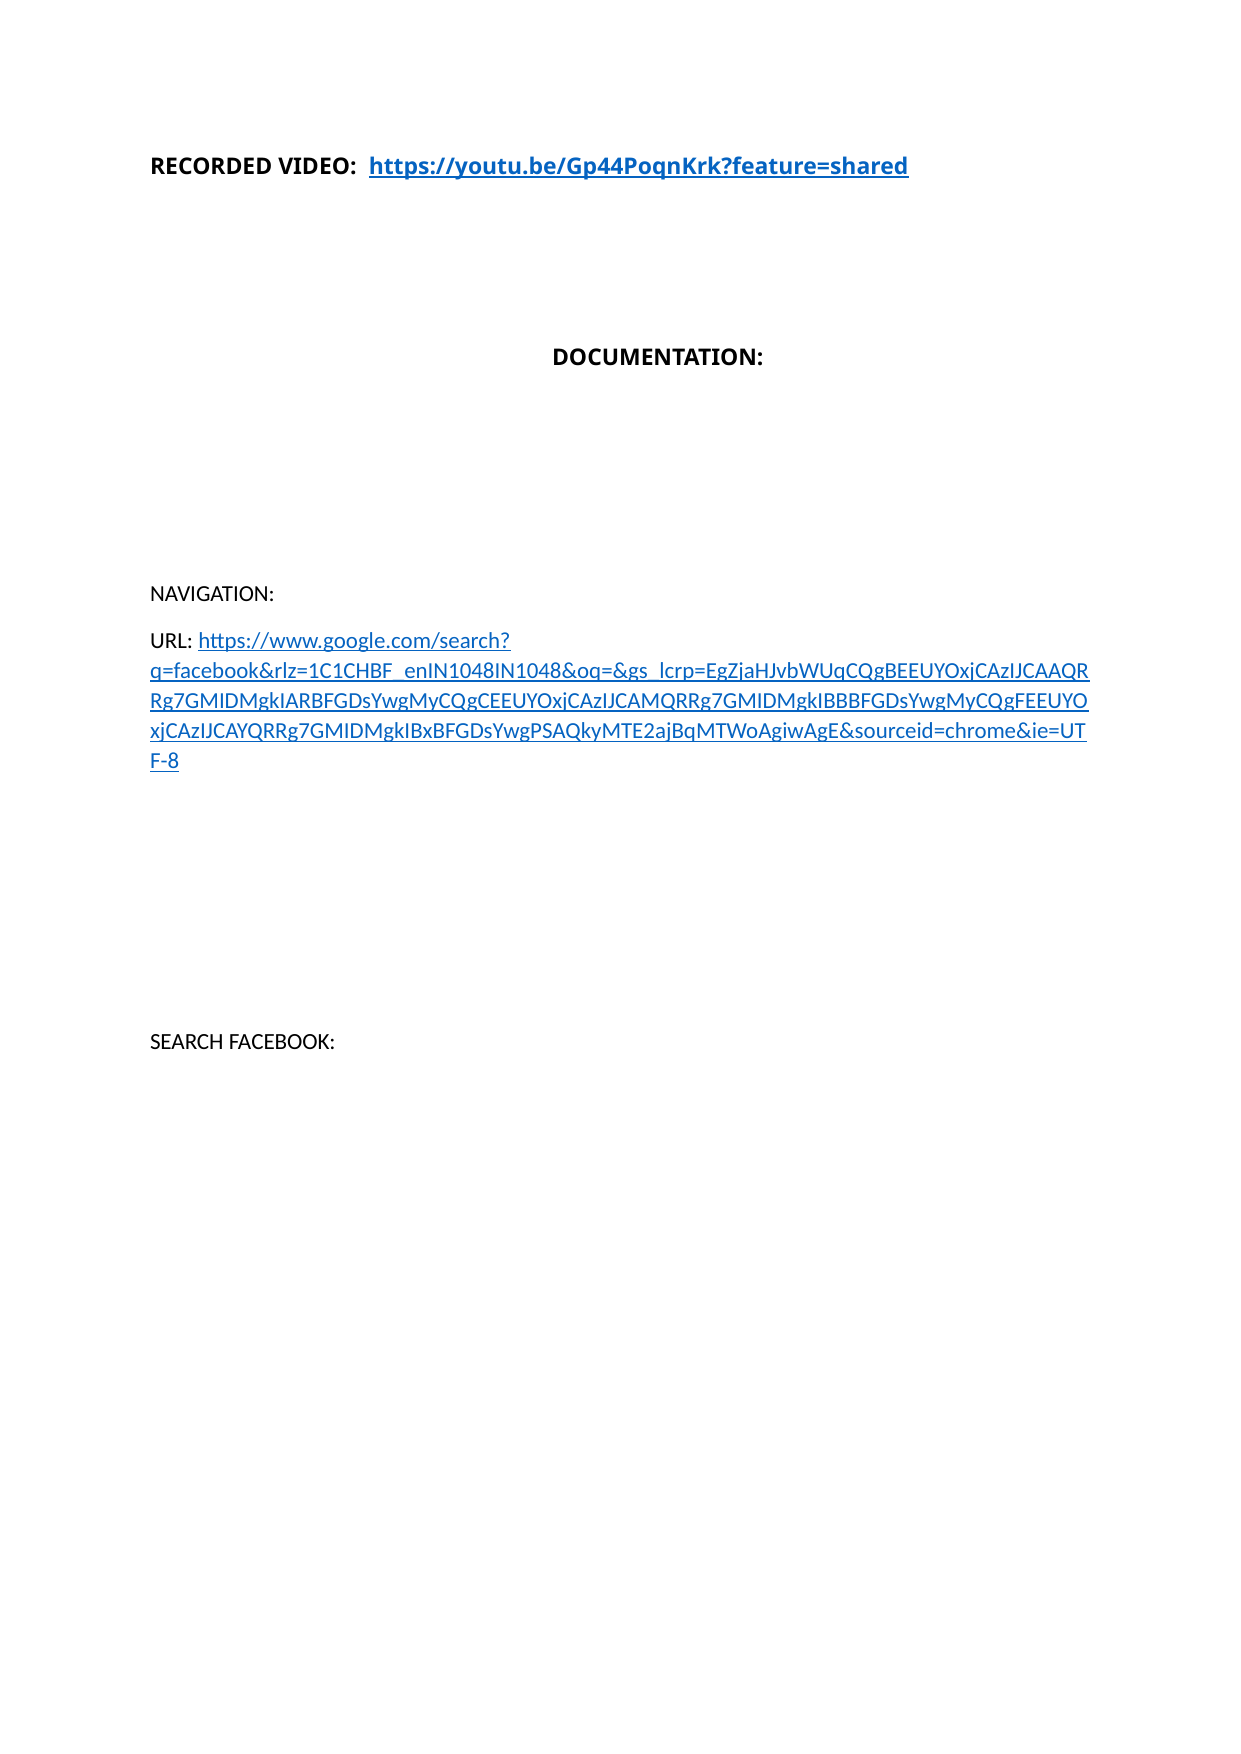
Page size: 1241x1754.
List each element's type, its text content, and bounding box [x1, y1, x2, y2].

text URL: https://www.google.com/search?q=facebook&rlz=1C1CHBF_enIN1048IN1048&oq=&gs_lcrp=EgZjaHJvbWUqCQgBEEUYOxjCAzIJCAAQRRg7GMIDMgkIARBFGDsYwgMyCQgCEEUYOxjCAzIJCAMQRRg7GMIDMgkIBBBFGDsYwgMyCQgFEEUYOxjCAzIJCAYQRRg7GMIDMgkIBxBFGDsYwgPSAQkyMTE2ajBqMTWoAgiwAgE&sourceid=chrome&ie=UTF-8 [150, 626, 1090, 680]
text RECORDED VIDEO: https://youtu.be/Gp44PoqnKrk?feature=shared [150, 150, 1090, 181]
text NAVIGATION: [150, 579, 1090, 607]
text DOCUMENTATION: [150, 341, 1090, 372]
text URL: https://www.google.com/search?q=facebook&rlz=1C1CHBF_enIN1048IN1048&oq=&gs_lcrp=EgZjaHJvbWUqCQgBEEUYOxjCAzIJCAAQRRg7GMIDMgkIARBFGDsYwgMyCQgCEEUYOxjCAzIJCAMQRRg7GMIDMgkIBBBFGDsYwgMyCQgFEEUYOxjCAzIJCAYQRRg7GMIDMgkIBxBFGDsYwgPSAQkyMTE2ajBqMTWoAgiwAgE&sourceid=chrome&ie=UTF-8 [150, 682, 1090, 775]
